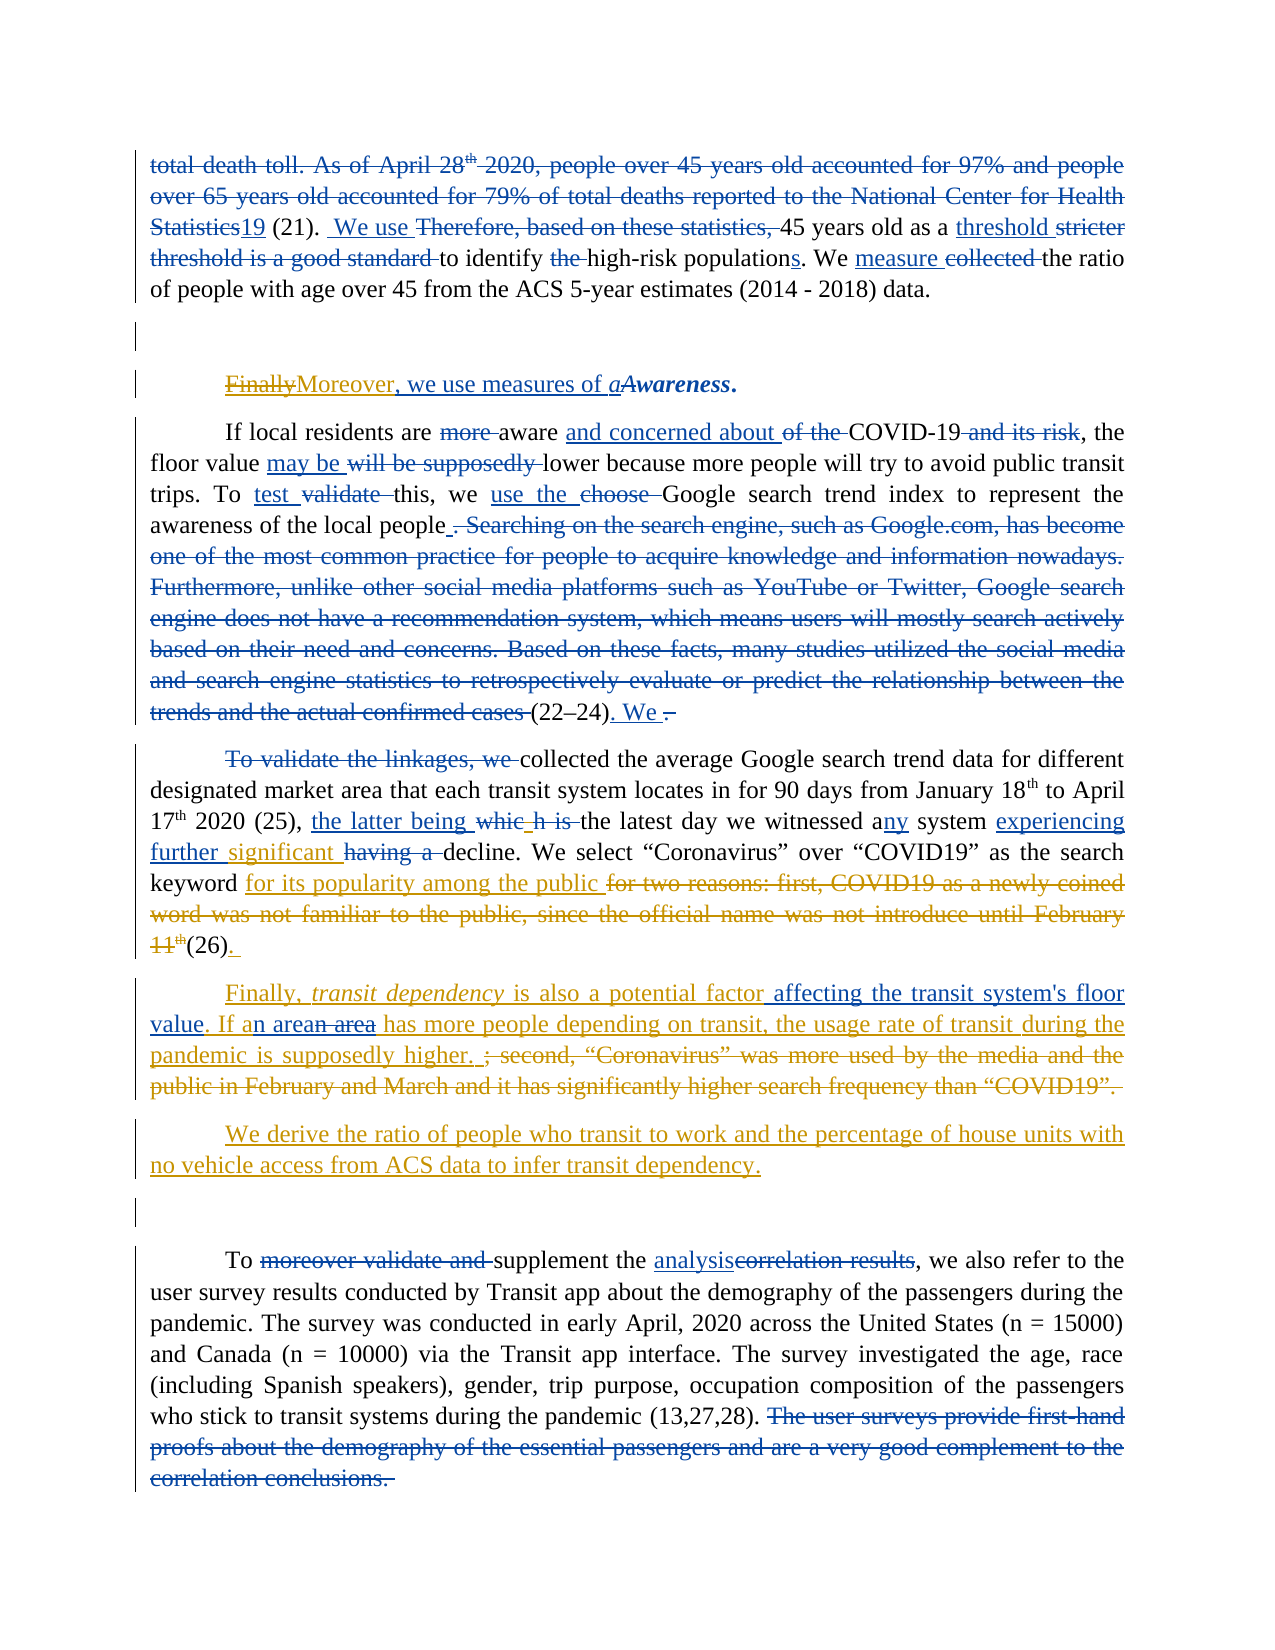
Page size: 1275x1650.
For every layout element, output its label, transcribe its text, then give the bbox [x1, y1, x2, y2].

text collected the average Google search trend data for different designated market area that each transit system locates in for 90 days from January 18th to April 17th 2020 (25), the latest day we witnessed a system decline. We select “Coronavirus” over “COVID19” as the search keyword (26) [150, 744, 1125, 915]
text collected the average Google search trend data for different designated market area that each transit system locates in for 90 days from January 18th to April 17th 2020 (25), the latest day we witnessed a system decline. We select “Coronavirus” over “COVID19” as the search keyword (26) [150, 917, 1125, 959]
text If local residents are aware COVID-19, the floor value lower because more people will try to avoid public transit trips. To this, we Google search trend index to represent the awareness of the local people(22–24) [150, 589, 1125, 650]
text To supplement the , we also refer to the user survey results conducted by Transit app about the demography of the passengers during the pandemic. The survey was conducted in early April, 2020 across the United States (n = 15000) and Canada (n = 10000) via the Transit app interface. The survey investigated the age, race (including Spanish speakers), gender, trip purpose, occupation composition of the passengers who stick to transit systems during the pandemic (13,27,28). [150, 1246, 1125, 1492]
text If local residents are aware COVID-19, the floor value lower because more people will try to avoid public transit trips. To this, we Google search trend index to represent the awareness of the local people(22–24) [150, 652, 1125, 725]
text If local residents are aware COVID-19, the floor value lower because more people will try to avoid public transit trips. To this, we Google search trend index to represent the awareness of the local people(22–24) [150, 417, 1125, 588]
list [150, 150, 1125, 197]
list wareness. [150, 369, 1125, 398]
